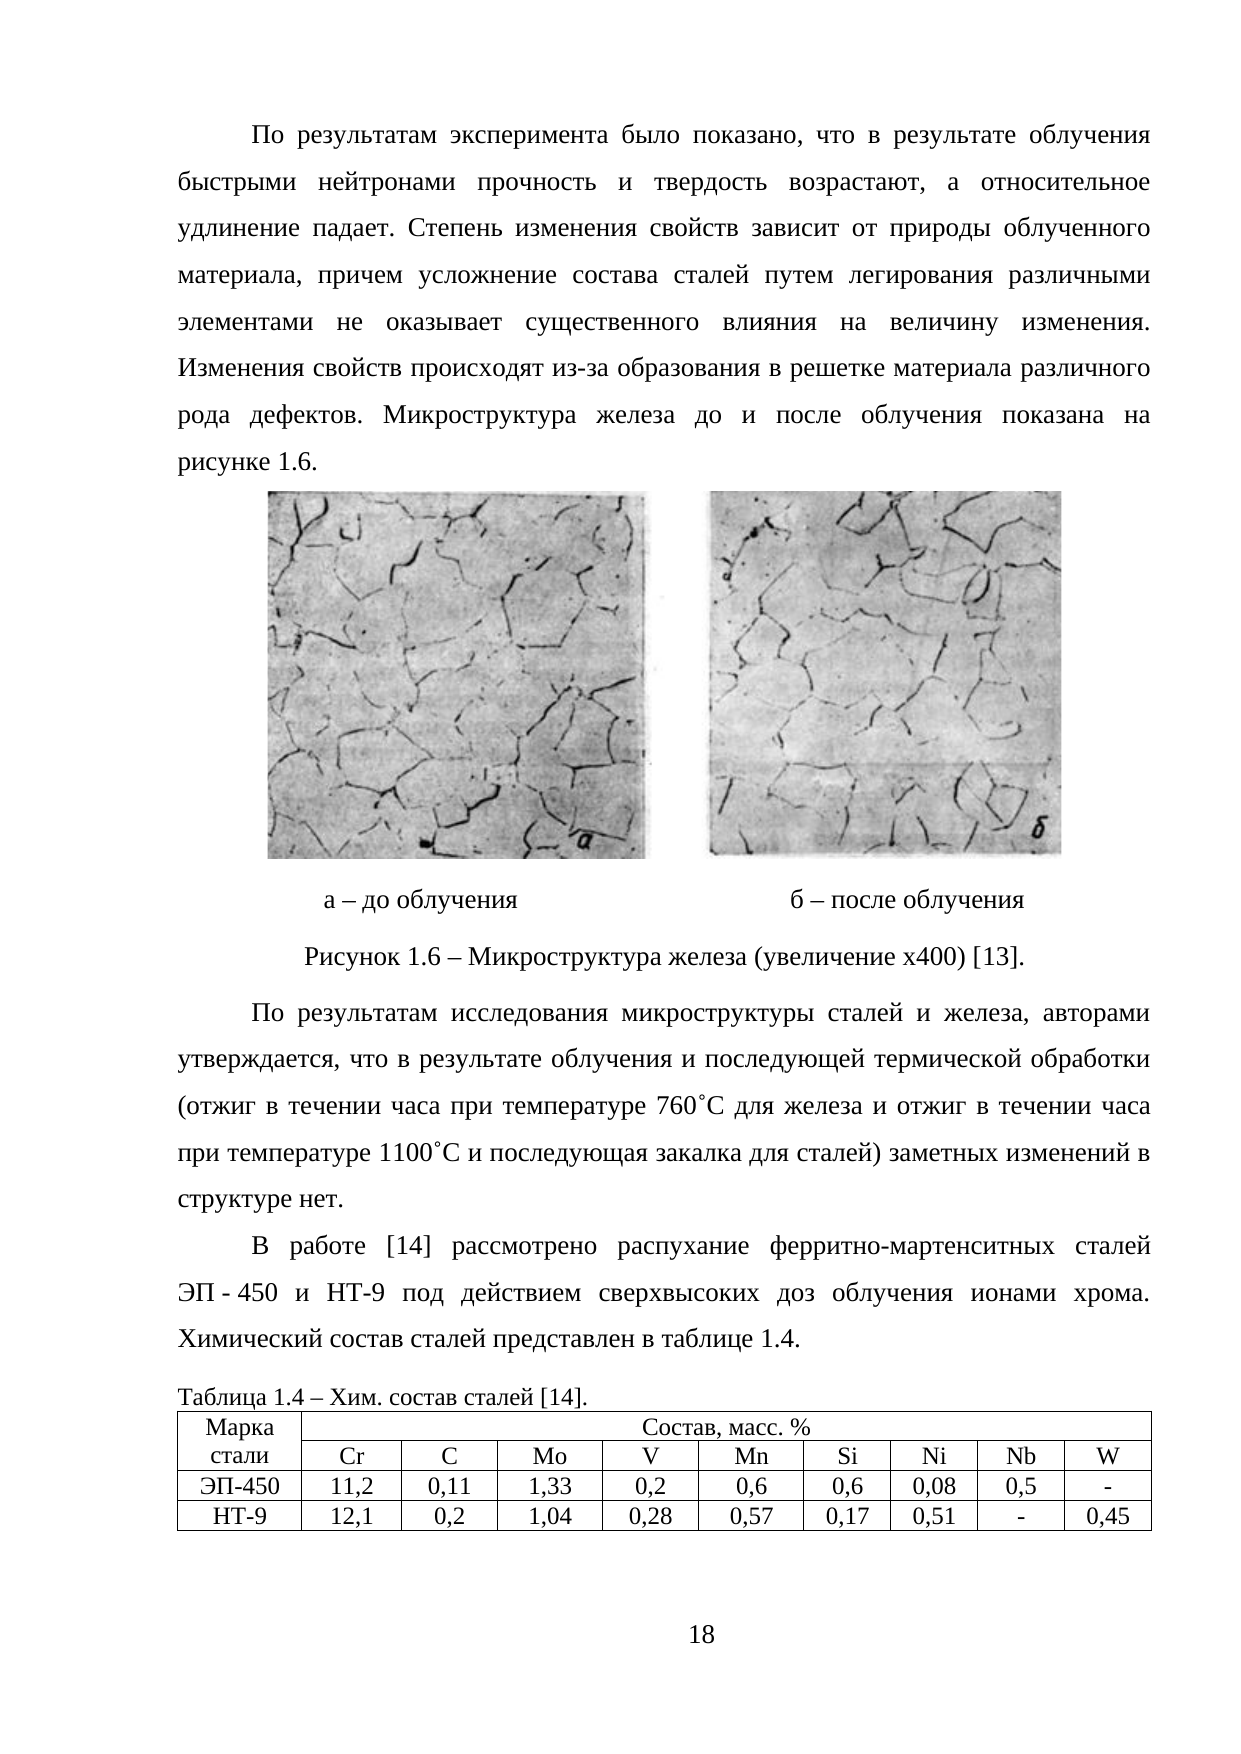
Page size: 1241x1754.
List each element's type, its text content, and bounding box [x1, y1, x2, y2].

text В работе [14] рассмотрено распухание ферритно-мартенситных сталей ЭП - 450 и НТ-9 под действием сверхвысоких доз облучения ионами хрома. Химический состав сталей представлен в таблице 1.4. [177, 1229, 1152, 1354]
table_cell V [603, 1441, 698, 1470]
table_cell 12,1 [302, 1501, 401, 1530]
text По результатам эксперимента было показано, что в результате облучения быстрыми нейтронами прочность и твердость возрастают, а относительное удлинение падает. Степень изменения свойств зависит от природы облученного материала, причем усложнение состава сталей путем легирования различными элементами не оказывает существенного влияния на величину изменения. Изменения свойств происходят из-за образования в решетке материала различного рода дефектов. Микроструктура железа до и после облучения показана на рисунке 1.6. [177, 118, 1152, 476]
table_cell НТ-9 [178, 1501, 301, 1530]
table_cell Nb [978, 1441, 1064, 1470]
table_cell 11,2 [302, 1471, 401, 1500]
table_cell - [978, 1501, 1064, 1530]
table_cell 0,6 [804, 1471, 890, 1500]
table_cell 1,33 [498, 1471, 602, 1500]
table_cell 0,45 [1065, 1501, 1151, 1530]
table_cell Mn [699, 1441, 803, 1470]
table_cell 0,2 [402, 1501, 497, 1530]
table_cell 0,5 [978, 1471, 1064, 1500]
table_cell 1,04 [498, 1501, 602, 1530]
table_cell Cr [302, 1441, 401, 1470]
table_cell 0,57 [699, 1501, 803, 1530]
table_header Марка стали [178, 1412, 301, 1470]
table_cell Si [804, 1441, 890, 1470]
table_cell - [1065, 1471, 1151, 1500]
table_cell ЭП-450 [178, 1471, 301, 1500]
table_header Состав, масс. % [302, 1412, 1151, 1440]
table_cell 0,17 [804, 1501, 890, 1530]
table_cell 0,51 [891, 1501, 977, 1530]
picture [267, 491, 1062, 859]
table_cell C [402, 1441, 497, 1470]
table_cell 0,08 [891, 1471, 977, 1500]
table_cell Ni [891, 1441, 977, 1470]
table_header б – после облучения [664, 884, 1151, 940]
text По результатам исследования микроструктуры сталей и железа, авторами утверждается, что в результате облучения и последующей термической обработки (отжиг в течении часа при температуре 760˚C для железа и отжиг в течении часа при температуре 1100˚C и последующая закалка для сталей) заметных изменений в структуре нет. [177, 996, 1152, 1214]
table_cell W [1065, 1441, 1151, 1470]
text Таблица 1.4 – Хим. состав сталей [14]. [177, 1382, 1152, 1411]
table_cell 0,28 [603, 1501, 698, 1530]
table_cell 0,6 [699, 1471, 803, 1500]
table_cell 0,11 [402, 1471, 497, 1500]
table_header а – до облучения [177, 884, 664, 940]
table_cell 0,2 [603, 1471, 698, 1500]
text Рисунок 1.6 – Микроструктура железа (увеличение x400) [13]. [177, 940, 1152, 971]
table_cell Mo [498, 1441, 602, 1470]
